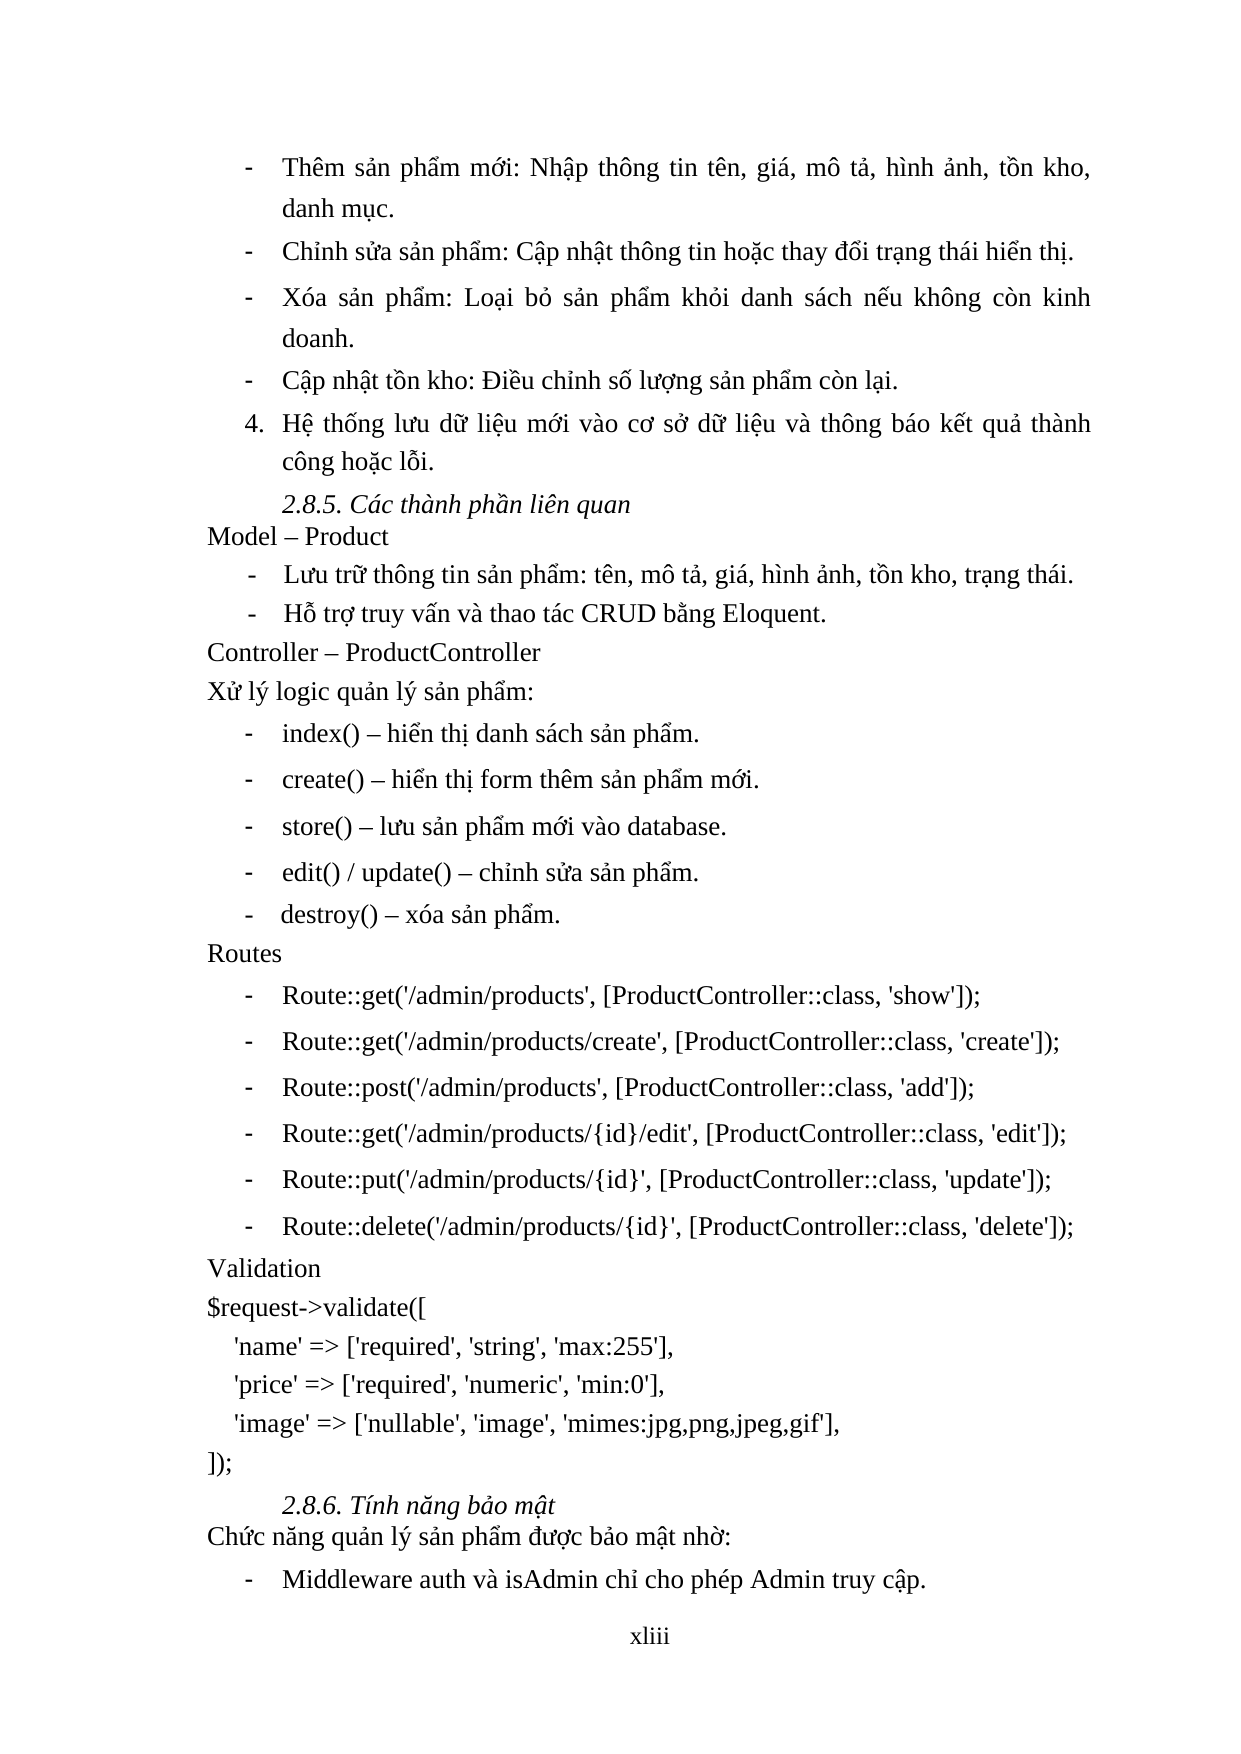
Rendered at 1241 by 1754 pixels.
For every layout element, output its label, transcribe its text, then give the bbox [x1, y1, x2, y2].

subtitle 2.8.6. Tính năng bảo mật [282, 1489, 1092, 1521]
text Controller – ProductController [207, 636, 1092, 667]
list Route::put('/admin/products/{id}', [ProductController::class, 'update']); [244, 1160, 1092, 1197]
list Thêm sản phẩm mới: Nhập thông tin tên, giá, mô tả, hình ảnh, tồn kho, danh mục. [244, 148, 1092, 223]
text Model – Product [207, 520, 1092, 551]
list Route::get('/admin/products/{id}/edit', [ProductController::class, 'edit']); [244, 1114, 1092, 1151]
text Validation [207, 1252, 1092, 1283]
list Route::delete('/admin/products/{id}', [ProductController::class, 'delete']); [244, 1206, 1092, 1243]
subtitle 2.8.5. Các thành phần liên quan [282, 488, 1092, 520]
text - Hỗ trợ truy vấn và thao tác CRUD bằng Eloquent. [207, 597, 1092, 628]
text Chức năng quản lý sản phẩm được bảo mật nhờ: [207, 1521, 1092, 1552]
list Route::get('/admin/products/create', [ProductController::class, 'create']); [244, 1022, 1092, 1059]
text ]); [207, 1446, 1092, 1477]
list Route::get('/admin/products', [ProductController::class, 'show']); [244, 976, 1092, 1013]
list index() – hiển thị danh sách sản phẩm. [244, 714, 1092, 751]
text $request->validate([ [207, 1291, 1092, 1322]
text 'price' => ['required', 'numeric', 'min:0'], [207, 1369, 1092, 1400]
text 'image' => ['nullable', 'image', 'mimes:jpg,png,jpeg,gif'], [207, 1407, 1092, 1439]
list Route::post('/admin/products', [ProductController::class, 'add']); [244, 1068, 1092, 1105]
list Xóa sản phẩm: Loại bỏ sản phẩm khỏi danh sách nếu không còn kinh doanh. [244, 277, 1092, 353]
list edit() / update() – chỉnh sửa sản phẩm. [244, 852, 1092, 889]
text - destroy() – xóa sản phẩm. [244, 898, 1005, 929]
list Hệ thống lưu dữ liệu mới vào cơ sở dữ liệu và thông báo kết quả thành công hoặc lỗi. [244, 407, 1092, 477]
text Xử lý logic quản lý sản phẩm: [207, 675, 1092, 706]
list Cập nhật tồn kho: Điều chỉnh số lượng sản phẩm còn lại. [244, 361, 1092, 397]
text 'name' => ['required', 'string', 'max:255'], [207, 1330, 1092, 1361]
text Routes [207, 937, 1092, 968]
text - Lưu trữ thông tin sản phẩm: tên, mô tả, giá, hình ảnh, tồn kho, trạng thái. [207, 558, 1092, 590]
list Middleware auth và isAdmin chỉ cho phép Admin truy cập. [244, 1559, 1092, 1596]
list create() – hiển thị form thêm sản phẩm mới. [244, 760, 1092, 797]
list store() – lưu sản phẩm mới vào database. [244, 806, 1092, 843]
list Chỉnh sửa sản phẩm: Cập nhật thông tin hoặc thay đổi trạng thái hiển thị. [244, 231, 1092, 268]
